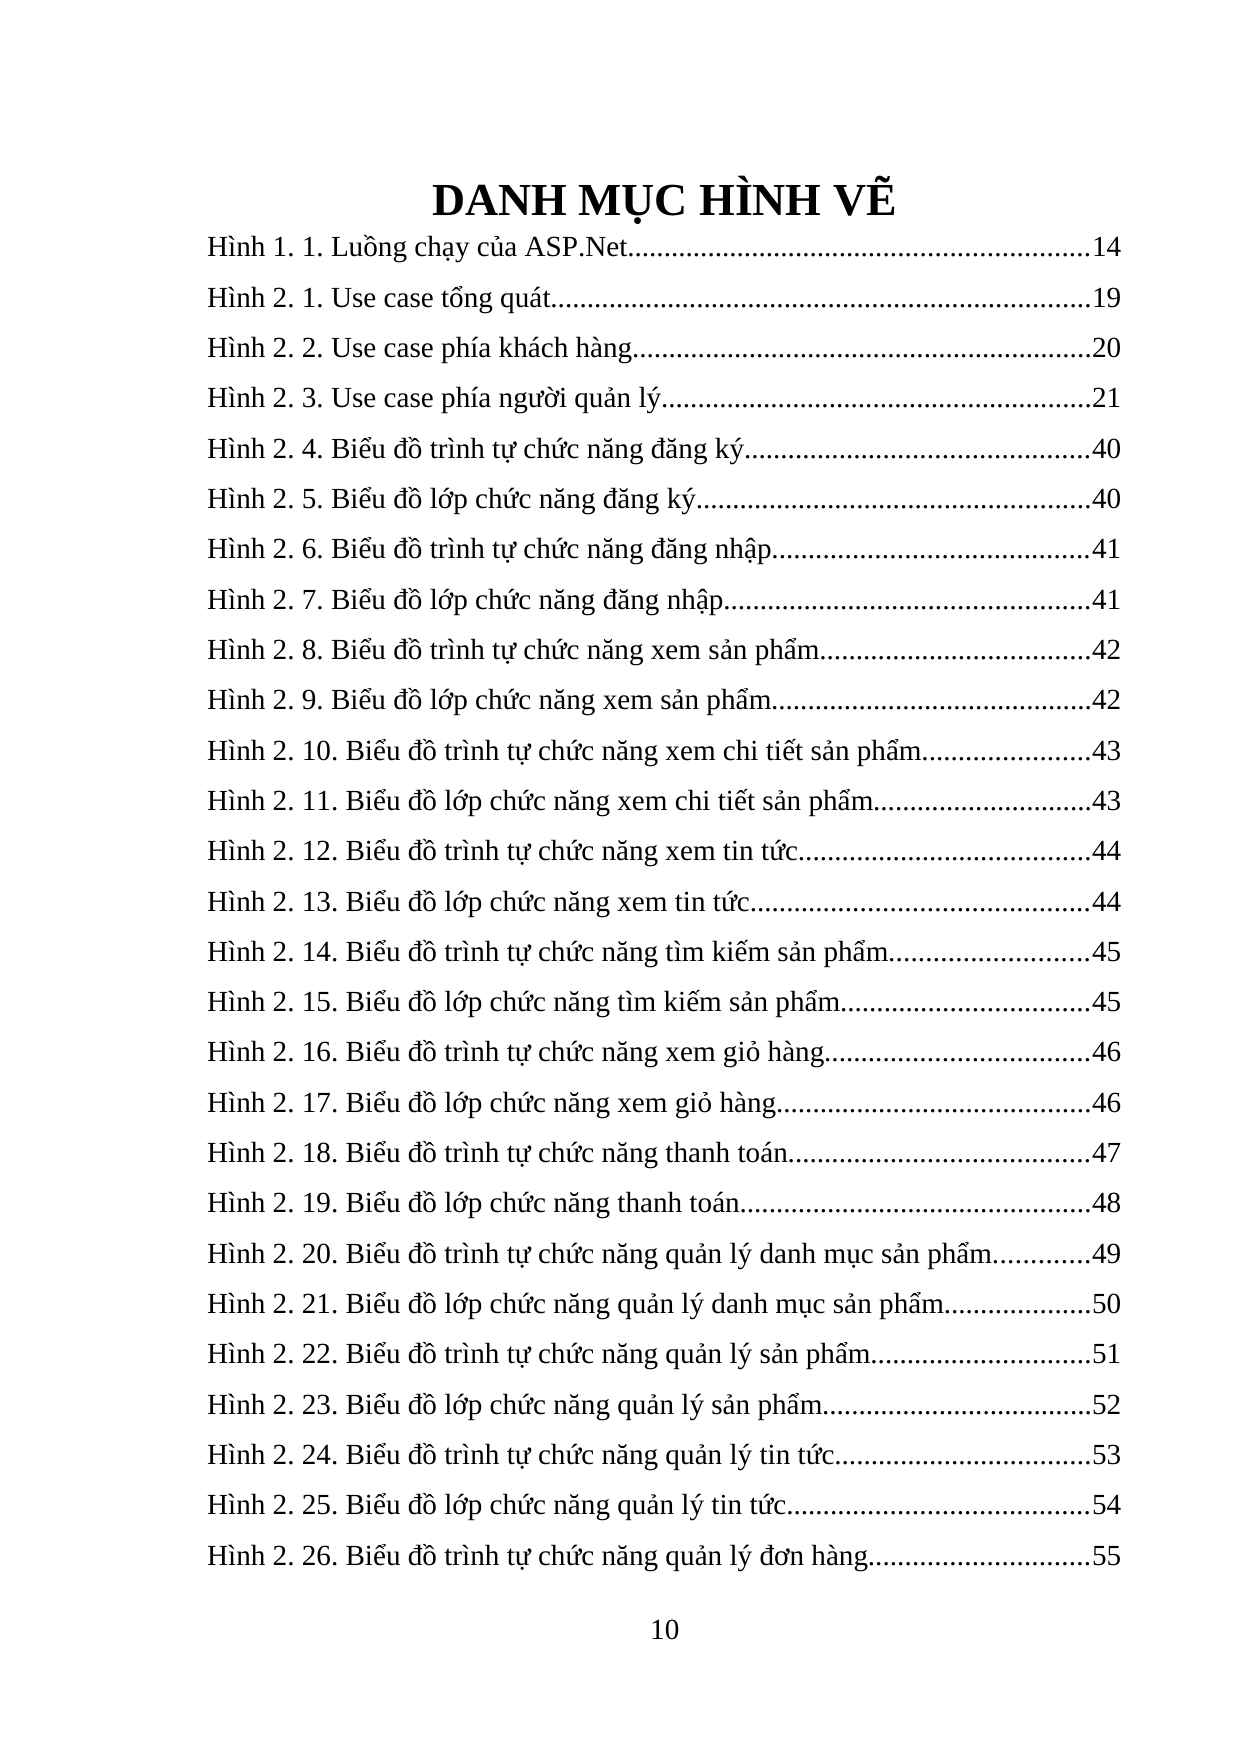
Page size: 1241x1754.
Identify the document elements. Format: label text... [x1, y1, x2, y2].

text Hình 2. 21. Biểu đồ lớp chức năng quản lý danh mục sản phẩm 50 [207, 1286, 1122, 1320]
text Hình 2. 2. Use case phía khách hàng 20 [207, 330, 1122, 364]
text Hình 2. 18. Biểu đồ trình tự chức năng thanh toán 47 [207, 1135, 1122, 1169]
text Hình 2. 4. Biểu đồ trình tự chức năng đăng ký. 40 [207, 431, 1122, 464]
text Hình 2. 8. Biểu đồ trình tự chức năng xem sản phẩm 42 [207, 632, 1122, 666]
text Hình 2. 10. Biểu đồ trình tự chức năng xem chi tiết sản phẩm 43 [207, 733, 1122, 766]
text Hình 2. 16. Biểu đồ trình tự chức năng xem giỏ hàng 46 [207, 1034, 1122, 1068]
text Hình 2. 17. Biểu đồ lớp chức năng xem giỏ hàng 46 [207, 1085, 1122, 1118]
text Hình 2. 13. Biểu đồ lớp chức năng xem tin tức 44 [207, 884, 1122, 917]
text Hình 2. 26. Biểu đồ trình tự chức năng quản lý đơn hàng 55 [207, 1538, 1122, 1571]
text Hình 2. 23. Biểu đồ lớp chức năng quản lý sản phẩm 52 [207, 1387, 1122, 1420]
text Hình 2. 22. Biểu đồ trình tự chức năng quản lý sản phẩm 51 [207, 1336, 1122, 1370]
text Hình 2. 19. Biểu đồ lớp chức năng thanh toán 48 [207, 1186, 1122, 1219]
text Hình 2. 20. Biểu đồ trình tự chức năng quản lý danh mục sản phẩm 49 [207, 1236, 1122, 1269]
text Hình 2. 3. Use case phía người quản lý 21 [207, 381, 1122, 414]
text Hình 2. 5. Biểu đồ lớp chức năng đăng ký 40 [207, 481, 1122, 515]
text Hình 2. 14. Biểu đồ trình tự chức năng tìm kiếm sản phẩm 45 [207, 934, 1122, 967]
text Hình 2. 1. Use case tổng quát 19 [207, 280, 1122, 313]
text Hình 2. 7. Biểu đồ lớp chức năng đăng nhập 41 [207, 582, 1122, 615]
text Hình 2. 12. Biểu đồ trình tự chức năng xem tin tức 44 [207, 833, 1122, 867]
text Hình 2. 6. Biểu đồ trình tự chức năng đăng nhập 41 [207, 531, 1122, 565]
text Hình 2. 11. Biểu đồ lớp chức năng xem chi tiết sản phẩm 43 [207, 783, 1122, 817]
subtitle DANH MỤC HÌNH VẼ [207, 173, 1122, 225]
text Hình 2. 9. Biểu đồ lớp chức năng xem sản phẩm 42 [207, 682, 1122, 716]
text Hình 2. 24. Biểu đồ trình tự chức năng quản lý tin tức 53 [207, 1437, 1122, 1471]
text Hình 2. 25. Biểu đồ lớp chức năng quản lý tin tức 54 [207, 1487, 1122, 1521]
text Hình 2. 15. Biểu đồ lớp chức năng tìm kiếm sản phẩm 45 [207, 984, 1122, 1018]
